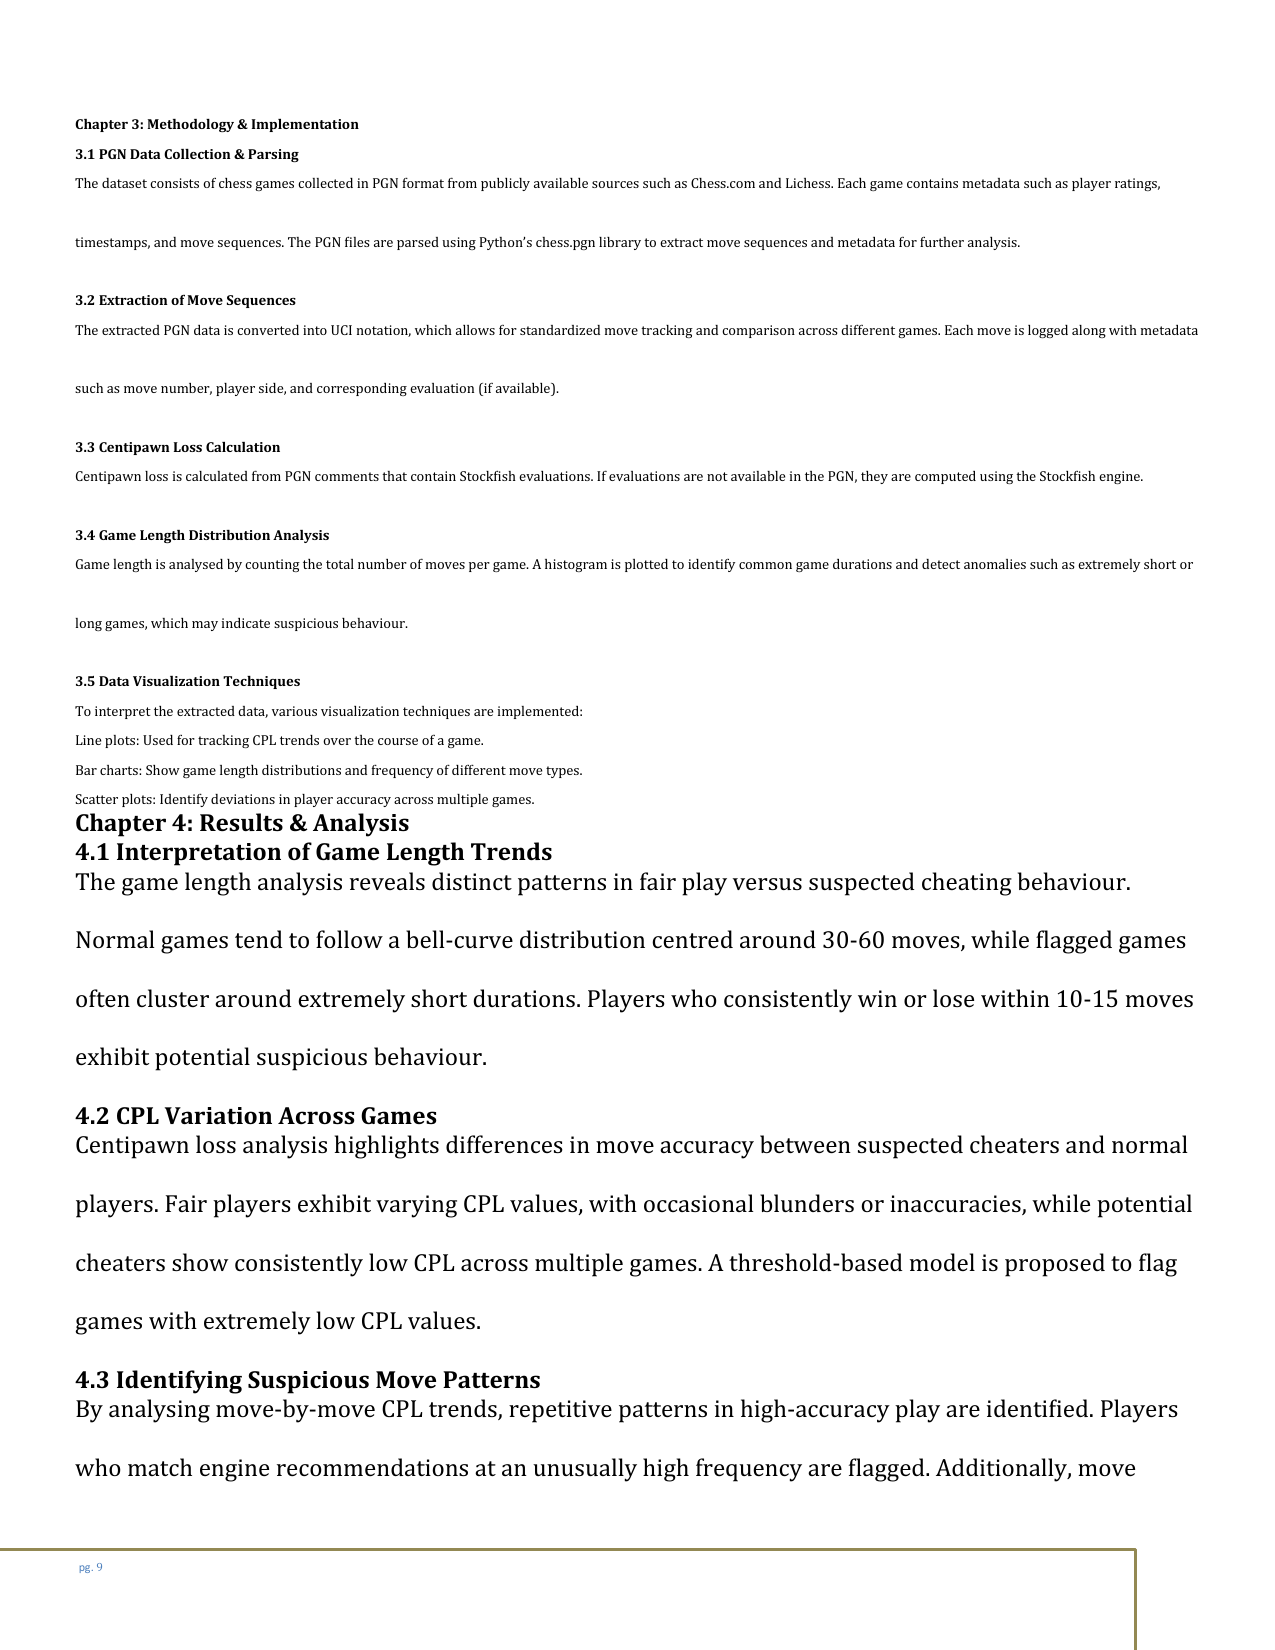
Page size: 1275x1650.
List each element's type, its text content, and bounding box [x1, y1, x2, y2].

subtitle 3.2 Extraction of Move Sequences [75, 280, 1200, 309]
subtitle Scatter plots: Identify deviations in player accuracy across multiple games. [75, 778, 1200, 808]
subtitle Chapter 3: Methodology & Implementation [75, 104, 1200, 133]
subtitle To interpret the extracted data, various visualization techniques are implemented: [75, 690, 1200, 719]
subtitle Game length is analysed by counting the total number of moves per game. A histogram is plotted to identify common game durations and detect anomalies such as extremely short or long games, which may indicate suspicious behaviour. [75, 544, 1200, 631]
subtitle Line plots: Used for tracking CPL trends over the course of a game. [75, 719, 1200, 749]
subtitle The dataset consists of chess games collected in PGN format from publicly available sources such as Chess.com and Lichess. Each game contains metadata such as player ratings, timestamps, and move sequences. The PGN files are parsed using Python’s chess.pgn library to extract move sequences and metadata for further analysis. [75, 162, 1200, 250]
subtitle Bar charts: Show game length distributions and frequency of different move types. [75, 749, 1200, 778]
subtitle Centipawn loss is calculated from PGN comments that contain Stockfish evaluations. If evaluations are not available in the PGN, they are computed using the Stockfish engine. [75, 456, 1200, 485]
subtitle The extracted PGN data is converted into UCI notation, which allows for standardized move tracking and comparison across different games. Each move is logged along with metadata such as move number, player side, and corresponding evaluation (if available). [75, 309, 1200, 397]
subtitle Chapter 4: Results & Analysis [75, 808, 1200, 837]
text 4.3 Identifying Suspicious Move Patterns [75, 1364, 1200, 1394]
subtitle 3.3 Centipawn Loss Calculation [75, 426, 1200, 456]
text The game length analysis reveals distinct patterns in fair play versus suspected cheating behaviour. Normal games tend to follow a bell-curve distribution centred around 30-60 moves, while flagged games often cluster around extremely short durations. Players who consistently win or lose within 10-15 moves exhibit potential suspicious behaviour. [75, 866, 1200, 1071]
text 4.1 Interpretation of Game Length Trends [75, 837, 1200, 866]
subtitle 3.1 PGN Data Collection & Parsing [75, 133, 1200, 162]
text 4.2 CPL Variation Across Games [75, 1101, 1200, 1130]
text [75, 1394, 1200, 1482]
subtitle 3.4 Game Length Distribution Analysis [75, 514, 1200, 543]
subtitle 3.5 Data Visualization Techniques [75, 661, 1200, 690]
text Centipawn loss analysis highlights differences in move accuracy between suspected cheaters and normal players. Fair players exhibit varying CPL values, with occasional blunders or inaccuracies, while potential cheaters show consistently low CPL across multiple games. A threshold-based model is proposed to flag games with extremely low CPL values. [75, 1130, 1200, 1335]
